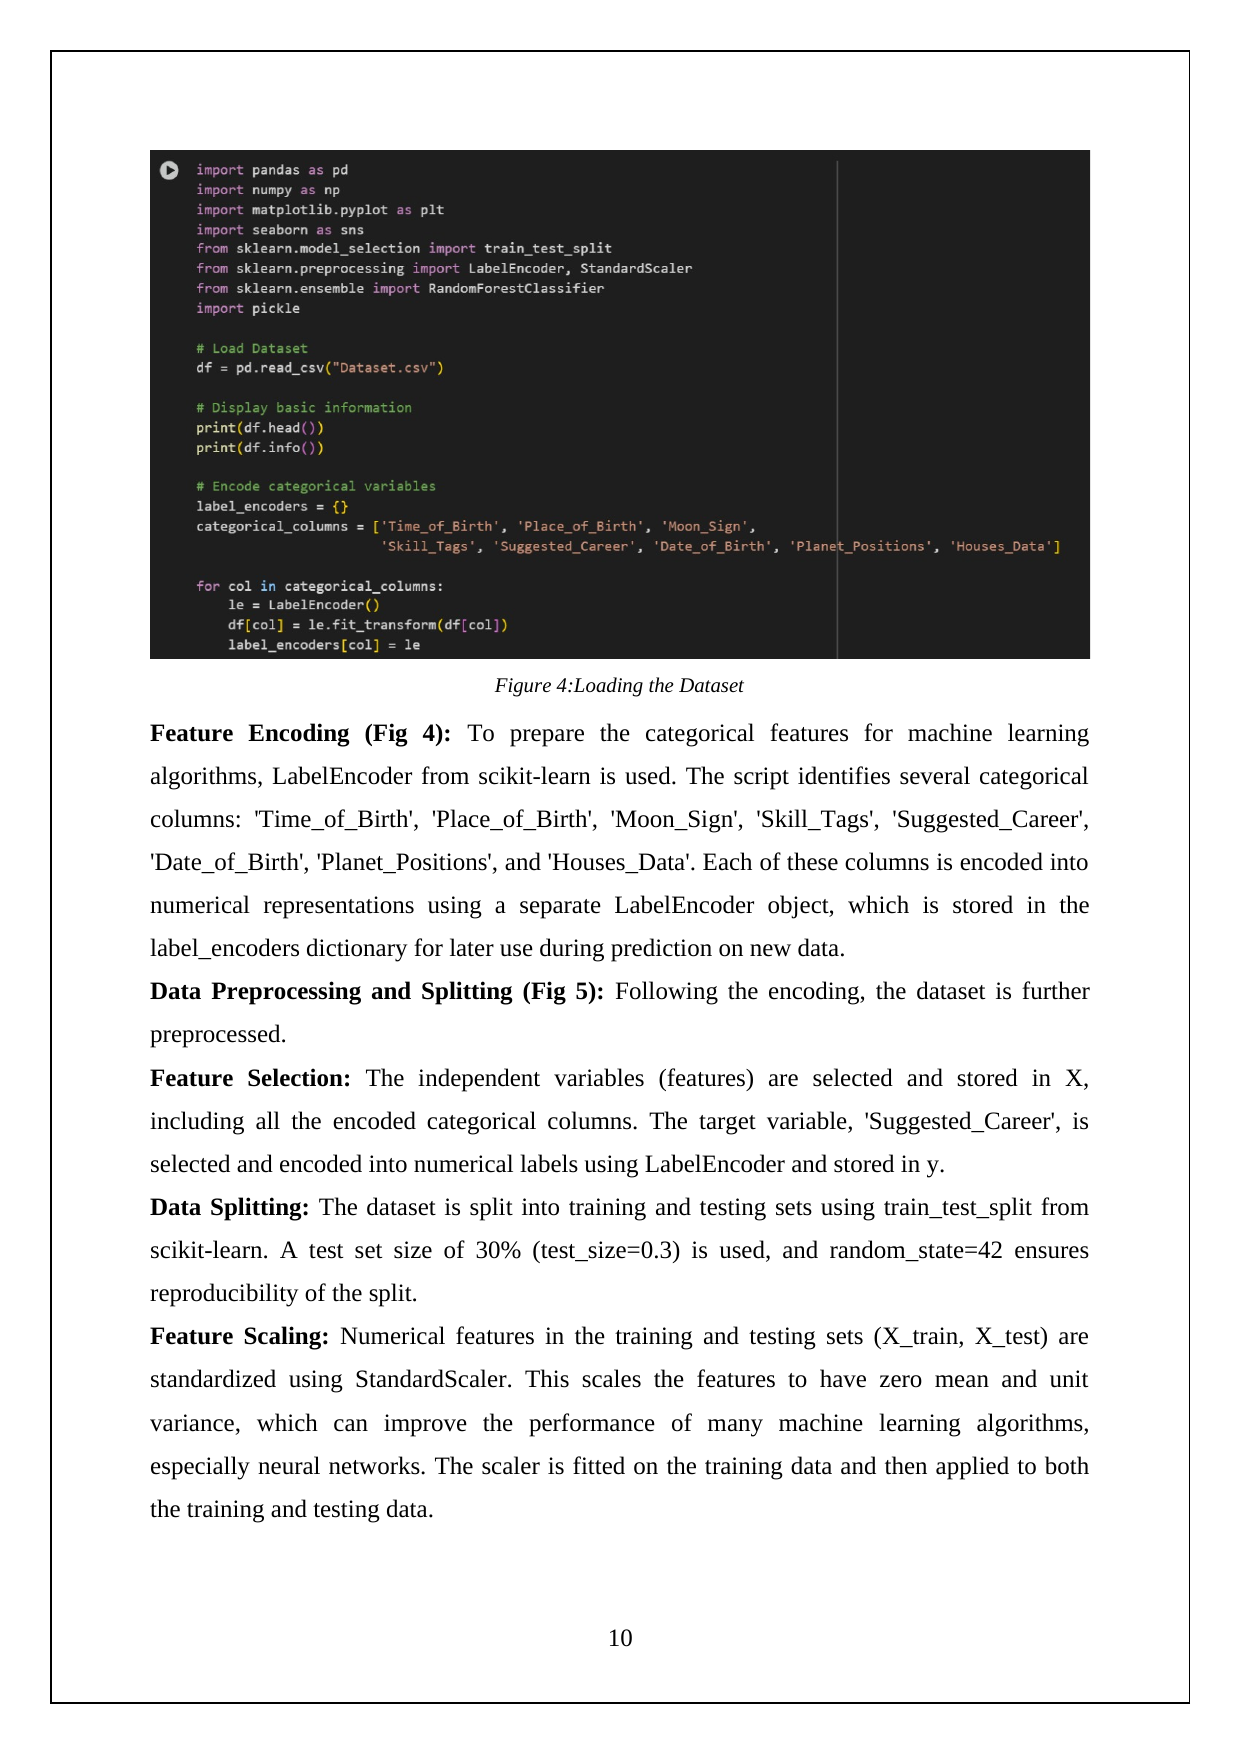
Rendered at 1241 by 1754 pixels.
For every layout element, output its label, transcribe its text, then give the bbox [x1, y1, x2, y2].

text Feature Scaling: Numerical features in the training and testing sets (X_train, X_test) are standardized using StandardScaler. This scales the features to have zero mean and unit variance, which can improve the performance of many machine learning algorithms, especially neural networks. The scaler is fitted on the training data and then applied to both the training and testing data. [150, 1321, 1090, 1523]
text Data Splitting: The dataset is split into training and testing sets using train_test_split from scikit-learn. A test set size of 30% (test_size=0.3) is used, and random_state=42 ensures reproducibility of the split. [150, 1192, 1090, 1307]
text Feature Selection: The independent variables (features) are selected and stored in X, including all the encoded categorical columns. The target variable, 'Suggested_Career', is selected and encoded into numerical labels using LabelEncoder and stored in y. [150, 1063, 1090, 1178]
picture [150, 150, 1091, 659]
text Data Preprocessing and Splitting (Fig 5): Following the encoding, the dataset is further preprocessed. [150, 976, 1090, 1048]
text Feature Encoding (Fig 4): To prepare the categorical features for machine learning algorithms, LabelEncoder from scikit-learn is used. The script identifies several categorical columns: 'Time_of_Birth', 'Place_of_Birth', 'Moon_Sign', 'Skill_Tags', 'Suggested_Career', 'Date_of_Birth', 'Planet_Positions', and 'Houses_Data'. Each of these columns is encoded into numerical representations using a separate LabelEncoder object, which is stored in the label_encoders dictionary for later use during prediction on new data. [150, 718, 1090, 962]
text Figure 4:Loading the Dataset [150, 673, 1090, 697]
